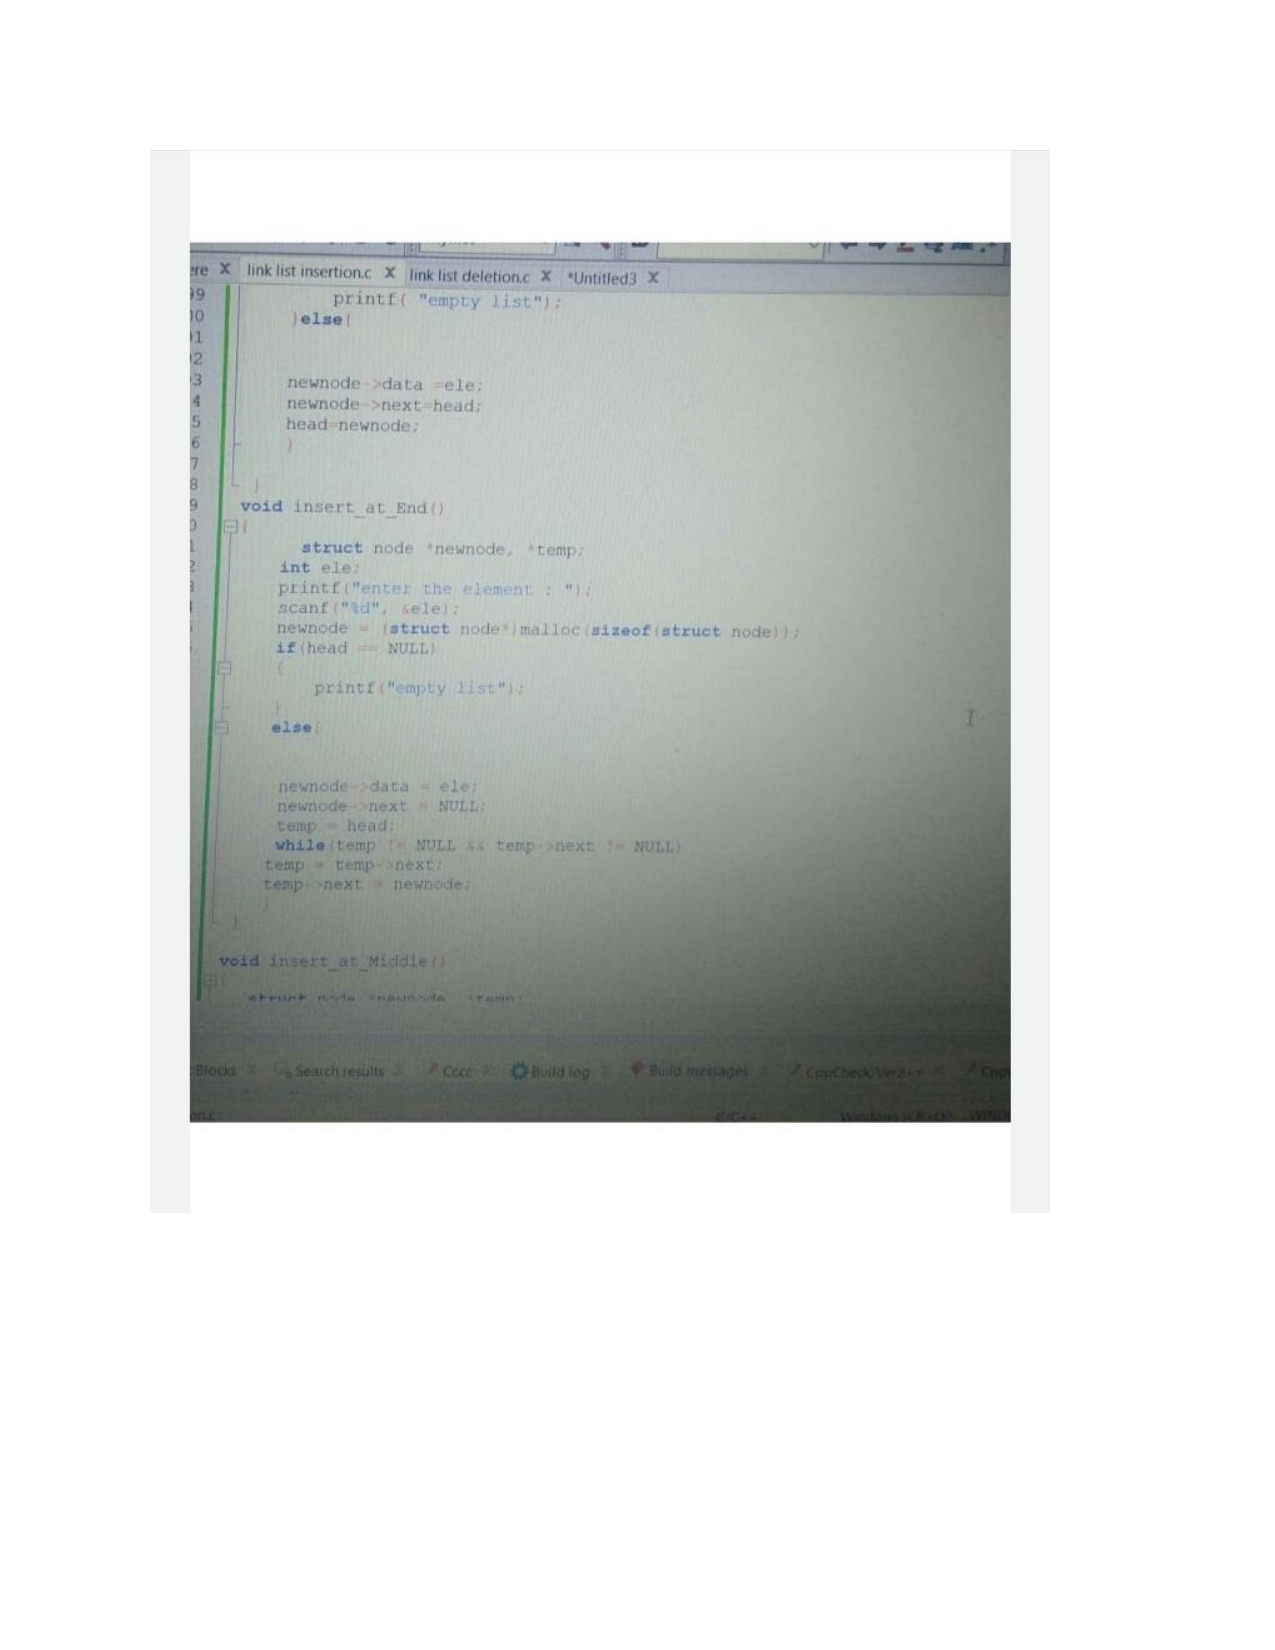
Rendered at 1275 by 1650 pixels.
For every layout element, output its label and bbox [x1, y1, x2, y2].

picture [150, 150, 1050, 1213]
